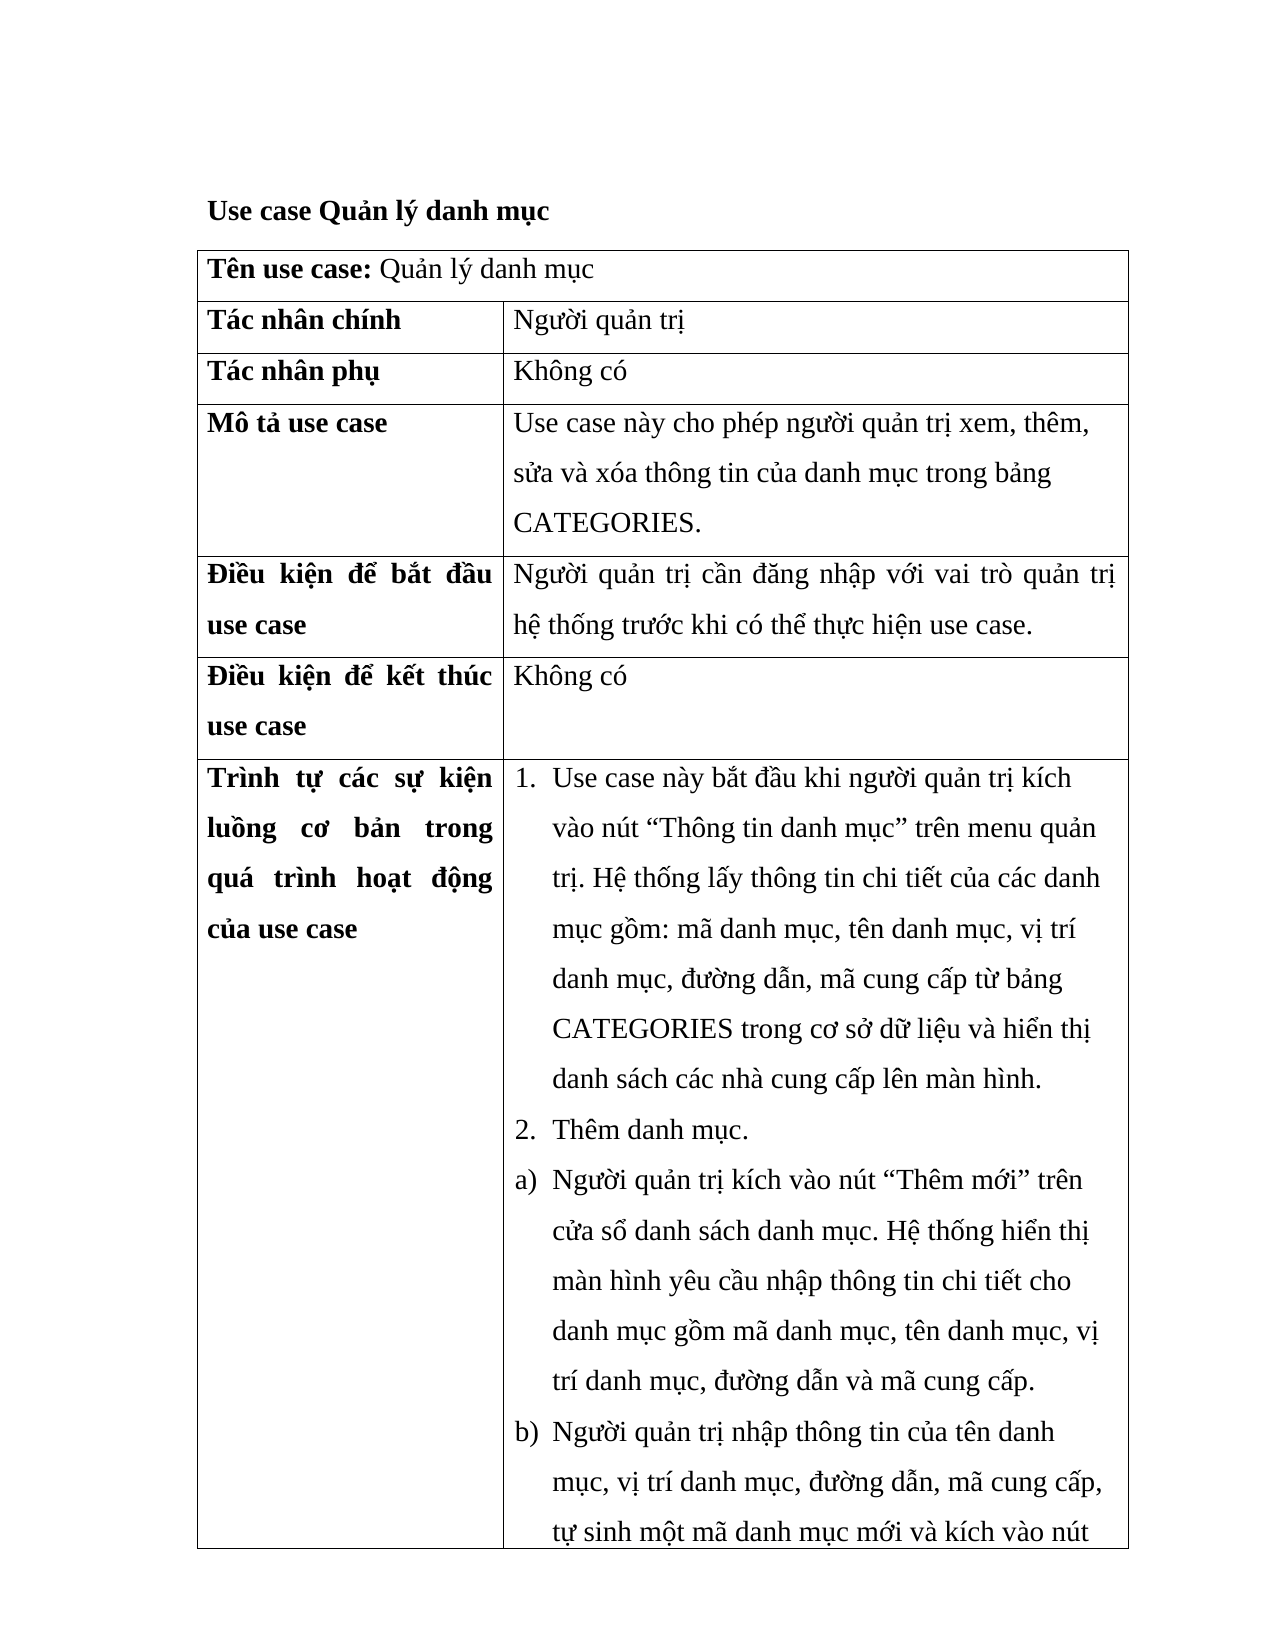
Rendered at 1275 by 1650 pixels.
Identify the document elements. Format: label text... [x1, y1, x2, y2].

subtitle Use case Quản lý danh mục [207, 193, 1157, 227]
table_cell Điều kiện để kết thúc use case [198, 658, 503, 759]
table_cell Người quản trị [504, 302, 1128, 352]
table_cell Không có [504, 354, 1128, 404]
table_cell Điều kiện để bắt đầu use case [198, 557, 503, 657]
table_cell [504, 760, 1128, 1548]
table_header Tên use case: Quản lý danh mục [198, 251, 1128, 301]
table_cell Tác nhân phụ [198, 354, 503, 404]
table_cell Không có [504, 658, 1128, 759]
table_cell Tác nhân chính [198, 302, 503, 352]
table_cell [198, 760, 503, 1548]
table_cell Người quản trị cần đăng nhập với vai trò quản trị hệ thống trước khi có thể thực hiện use case. [504, 557, 1128, 657]
table_cell Mô tả use case [198, 405, 503, 556]
table_cell Use case này cho phép người quản trị xem, thêm, sửa và xóa thông tin của danh mục trong bảng CATEGORIES. [504, 405, 1128, 556]
